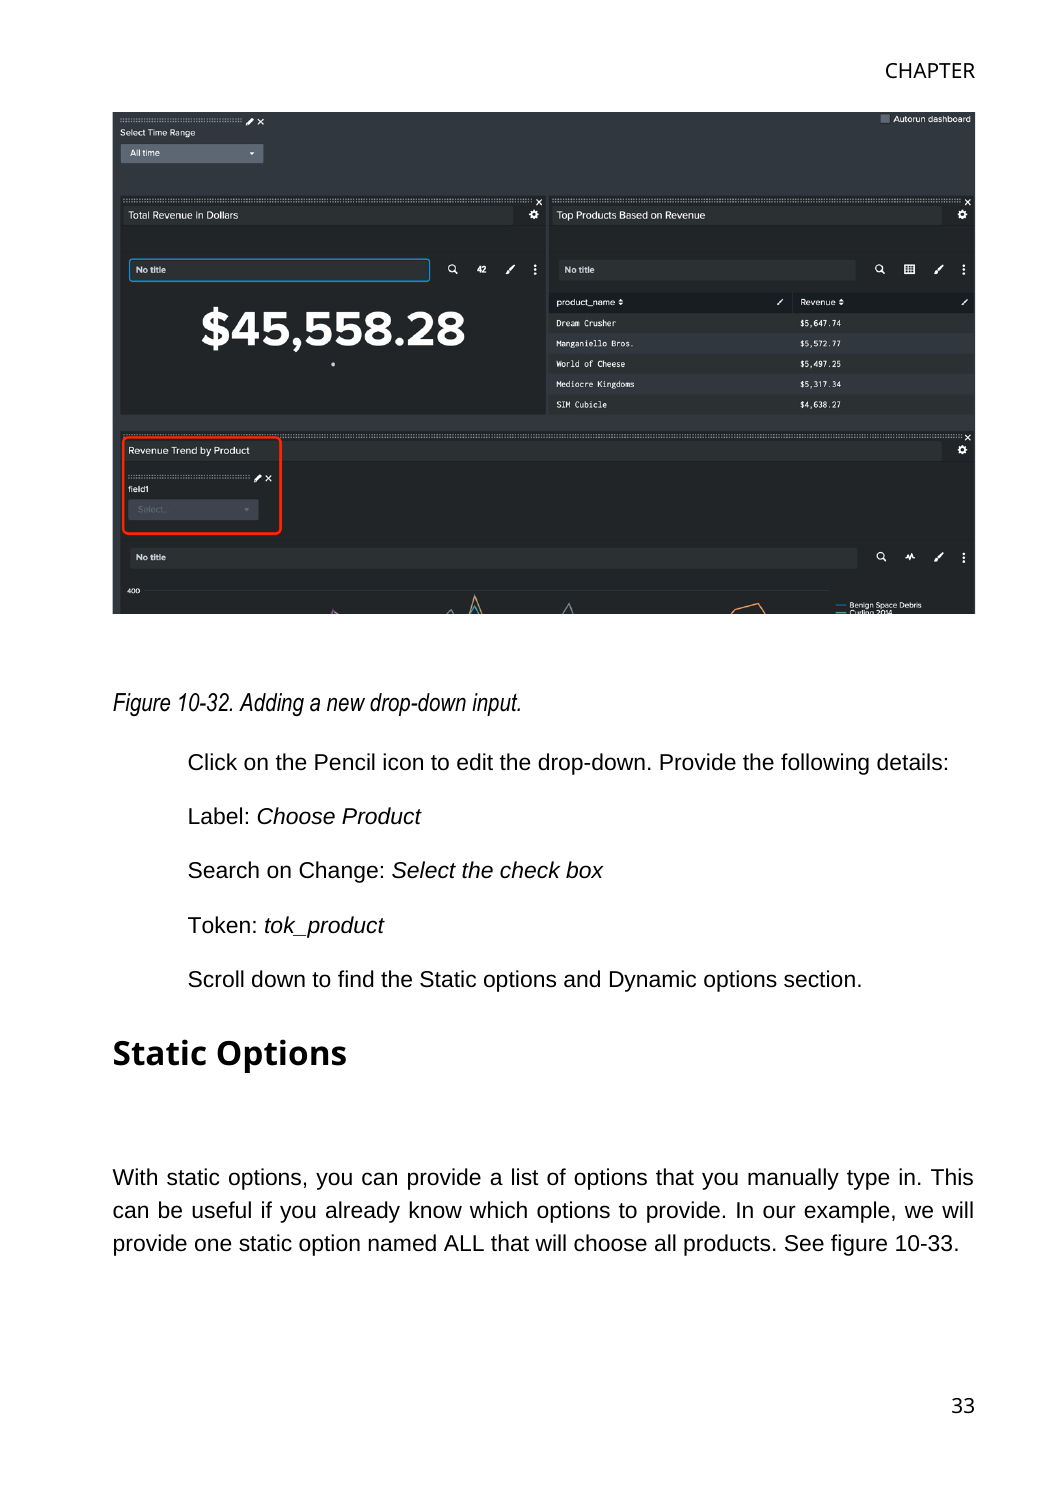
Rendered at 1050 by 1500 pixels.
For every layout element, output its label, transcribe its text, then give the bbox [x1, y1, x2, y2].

text Click on the Pencil icon to edit the drop-down. Provide the following details: [112, 742, 975, 775]
text With static options, you can provide a list of options that you manually type in. This can be useful if you already know which options to provide. In our example, we will provide one static option named ALL that will choose all products. See figure 10-33. [112, 1157, 975, 1257]
text Label: Choose Product [112, 796, 975, 829]
picture [112, 112, 976, 614]
text Token: tok_product [112, 904, 975, 938]
text Search on Change: Select the check box [112, 850, 975, 884]
text Figure 10-32. Adding a new drop-down input. [112, 688, 975, 717]
text Scroll down to find the Static options and Dynamic options section. [112, 959, 975, 992]
subtitle Static Options [112, 1029, 975, 1075]
